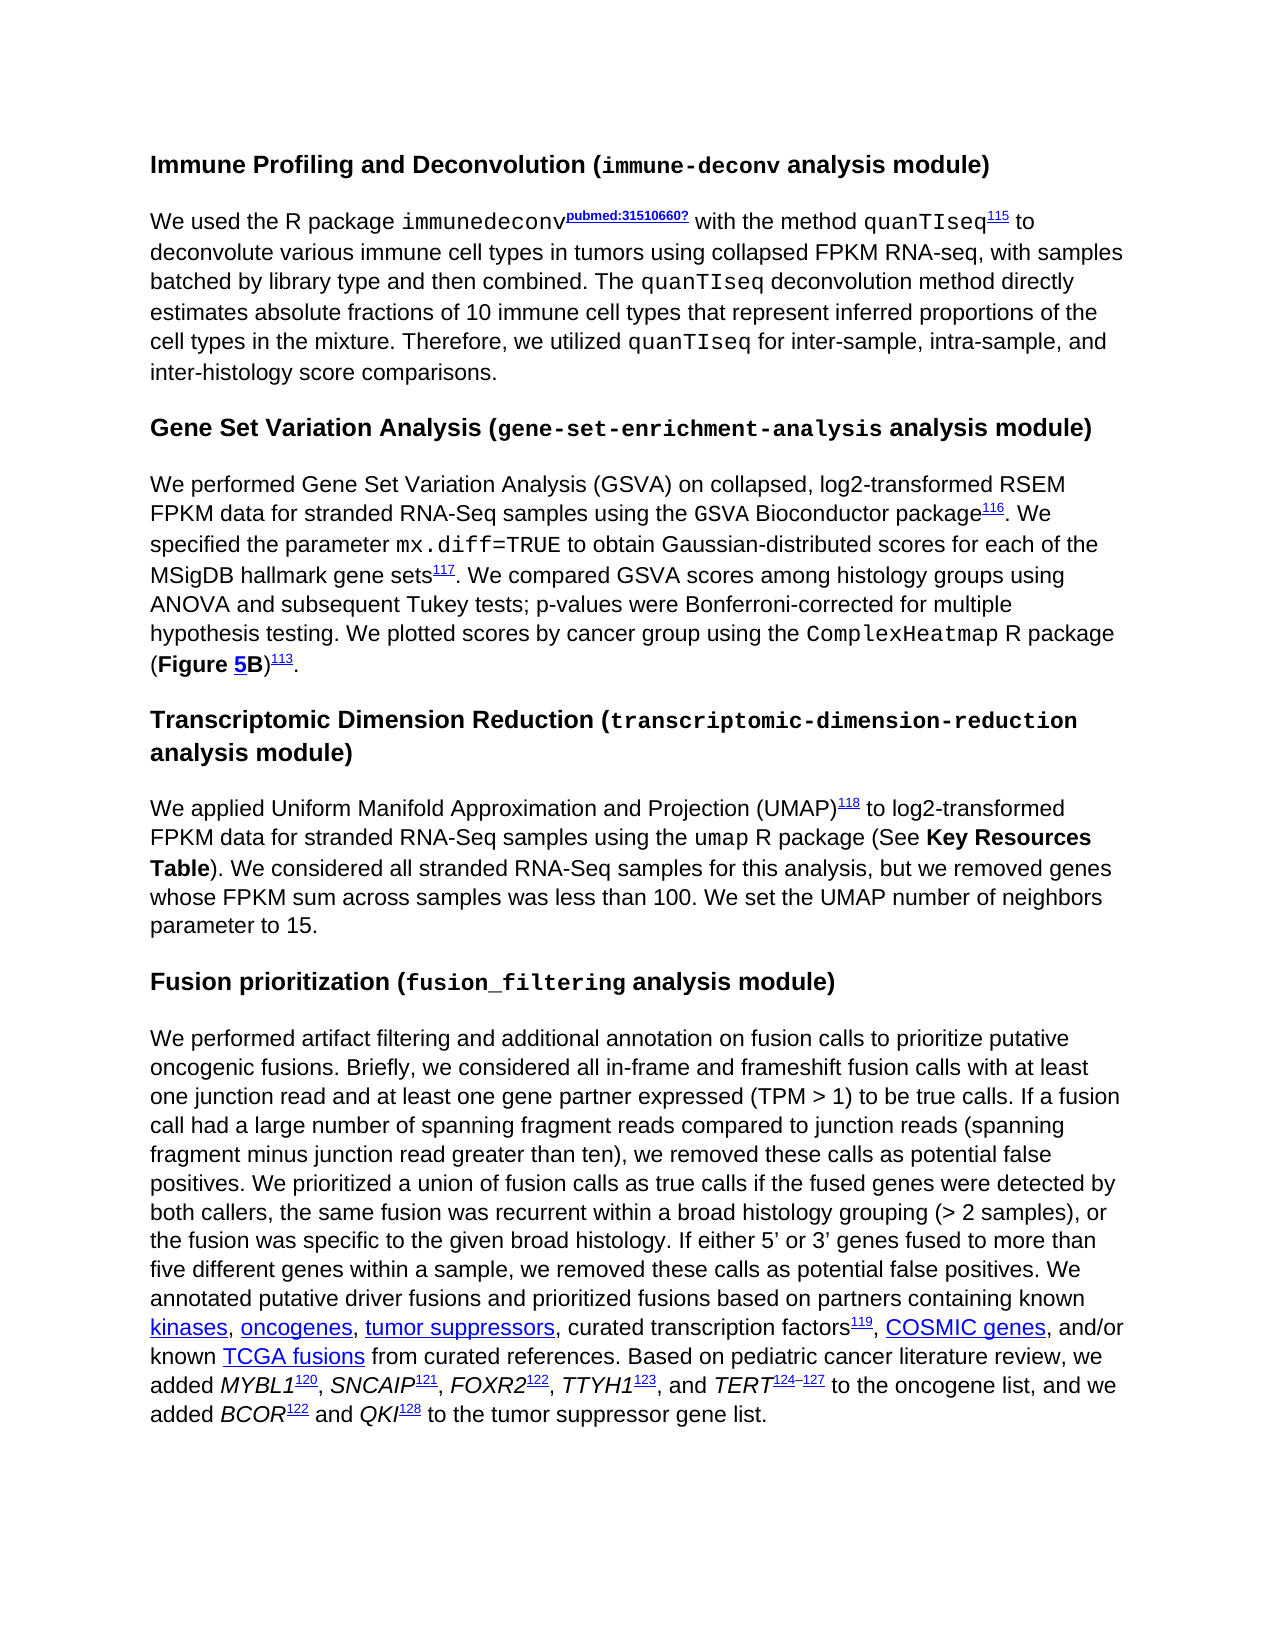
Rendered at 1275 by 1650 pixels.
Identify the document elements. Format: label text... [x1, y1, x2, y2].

subtitle Gene Set Variation Analysis (gene-set-enrichment-analysis analysis module) [150, 413, 1125, 443]
text We performed artifact filtering and additional annotation on fusion calls to prioritize putative oncogenic fusions. Briefly, we considered all in-frame and frameshift fusion calls with at least one junction read and at least one gene partner expressed (TPM > 1) to be true calls. If a fusion call had a large number of spanning fragment reads compared to junction reads (spanning fragment minus junction read greater than ten), we removed these calls as potential false positives. We prioritized a union of fusion calls as true calls if the fused genes were detected by both callers, the same fusion was recurrent within a broad histology grouping (> 2 samples), or the fusion was specific to the given broad histology. If either 5’ or 3’ genes fused to more than five different genes within a sample, we removed these calls as potential false positives. We annotated putative driver fusions and prioritized fusions based on partners containing known kinases, oncogenes, tumor suppressors, curated transcription factors119, COSMIC genes, and/or known TCGA fusions from curated references. Based on pediatric cancer literature review, we added MYBL1120, SNCAIP121, FOXR2122, TTYH1123, and TERT124–127 to the oncogene list, and we added BCOR122 and QKI128 to the tumor suppressor gene list. [150, 1025, 1125, 1428]
subtitle Immune Profiling and Deconvolution (immune-deconv analysis module) [150, 150, 1125, 180]
subtitle Fusion prioritization (fusion_filtering analysis module) [150, 966, 1125, 997]
text We performed Gene Set Variation Analysis (GSVA) on collapsed, log2-transformed RSEM FPKM data for stranded RNA-Seq samples using the GSVA Bioconductor package116. We specified the parameter mx.diff=TRUE to obtain Gaussian-distributed scores for each of the MSigDB hallmark gene sets117. We compared GSVA scores among histology groups using ANOVA and subsequent Tukey tests; p-values were Bonferroni-corrected for multiple hypothesis testing. We plotted scores by cancer group using the ComplexHeatmap R package (Figure 5B)113. [150, 471, 1125, 677]
subtitle Transcriptomic Dimension Reduction (transcriptomic-dimension-reduction analysis module) [150, 705, 1125, 767]
text We applied Uniform Manifold Approximation and Projection (UMAP)118 to log2-transformed FPKM data for stranded RNA-Seq samples using the umap R package (See Key Resources Table). We considered all stranded RNA-Seq samples for this analysis, but we removed genes whose FPKM sum across samples was less than 100. We set the UMAP number of neighbors parameter to 15. [150, 795, 1125, 939]
text We used the R package immunedeconvpubmed:31510660? with the method quanTIseq115 to deconvolute various immune cell types in tumors using collapsed FPKM RNA-seq, with samples batched by library type and then combined. The quanTIseq deconvolution method directly estimates absolute fractions of 10 immune cell types that represent inferred proportions of the cell types in the mixture. Therefore, we utilized quanTIseq for inter-sample, intra-sample, and inter-histology score comparisons. [150, 208, 1125, 385]
